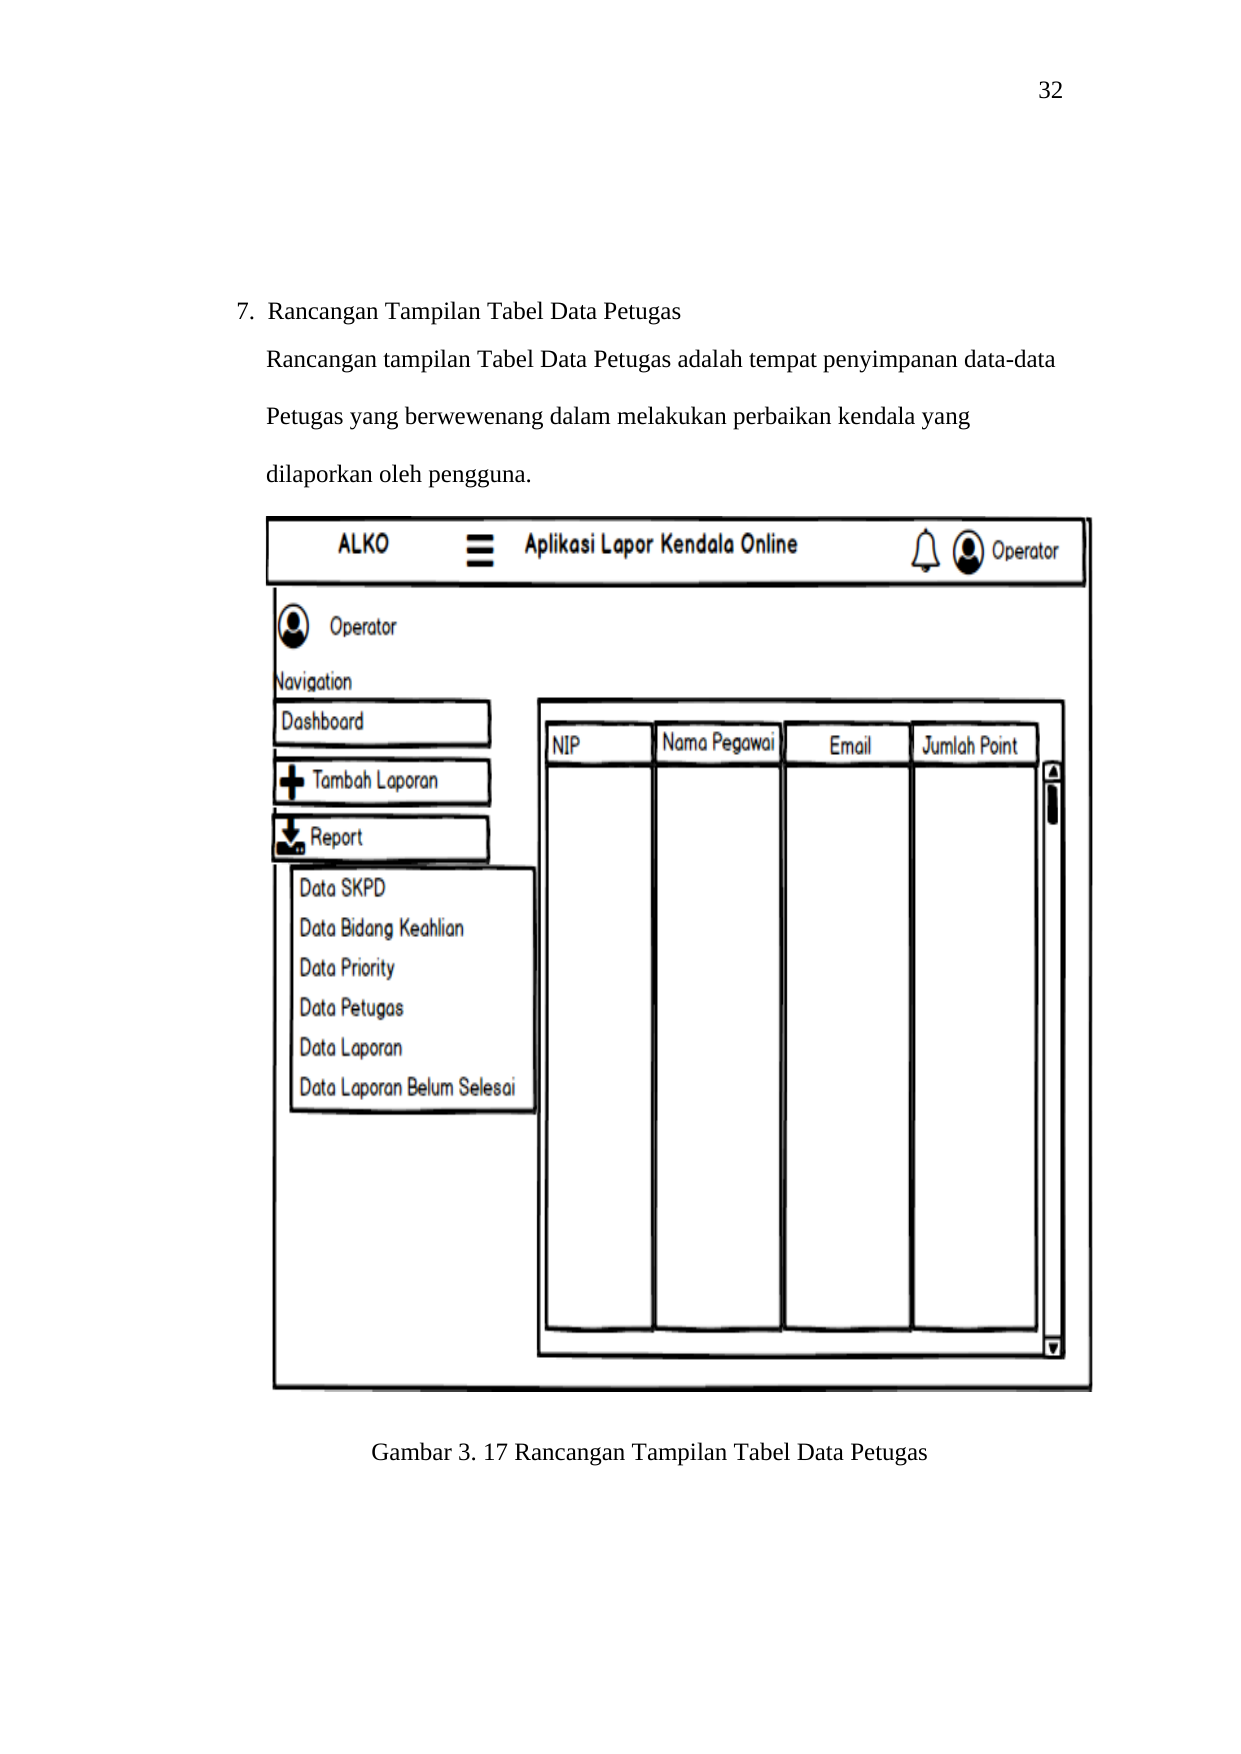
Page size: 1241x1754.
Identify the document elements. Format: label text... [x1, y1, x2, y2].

text Gambar 3. 17 Rancangan Tampilan Tabel Data Petugas [236, 1437, 1063, 1466]
picture [265, 516, 1093, 1392]
text 7. Rancangan Tampilan Tabel Data Petugas [236, 296, 1063, 325]
text Rancangan tampilan Tabel Data Petugas adalah tempat penyimpanan data-data Petugas yang berwewenang dalam melakukan perbaikan kendala yang dilaporkan oleh pengguna. [266, 344, 1063, 516]
